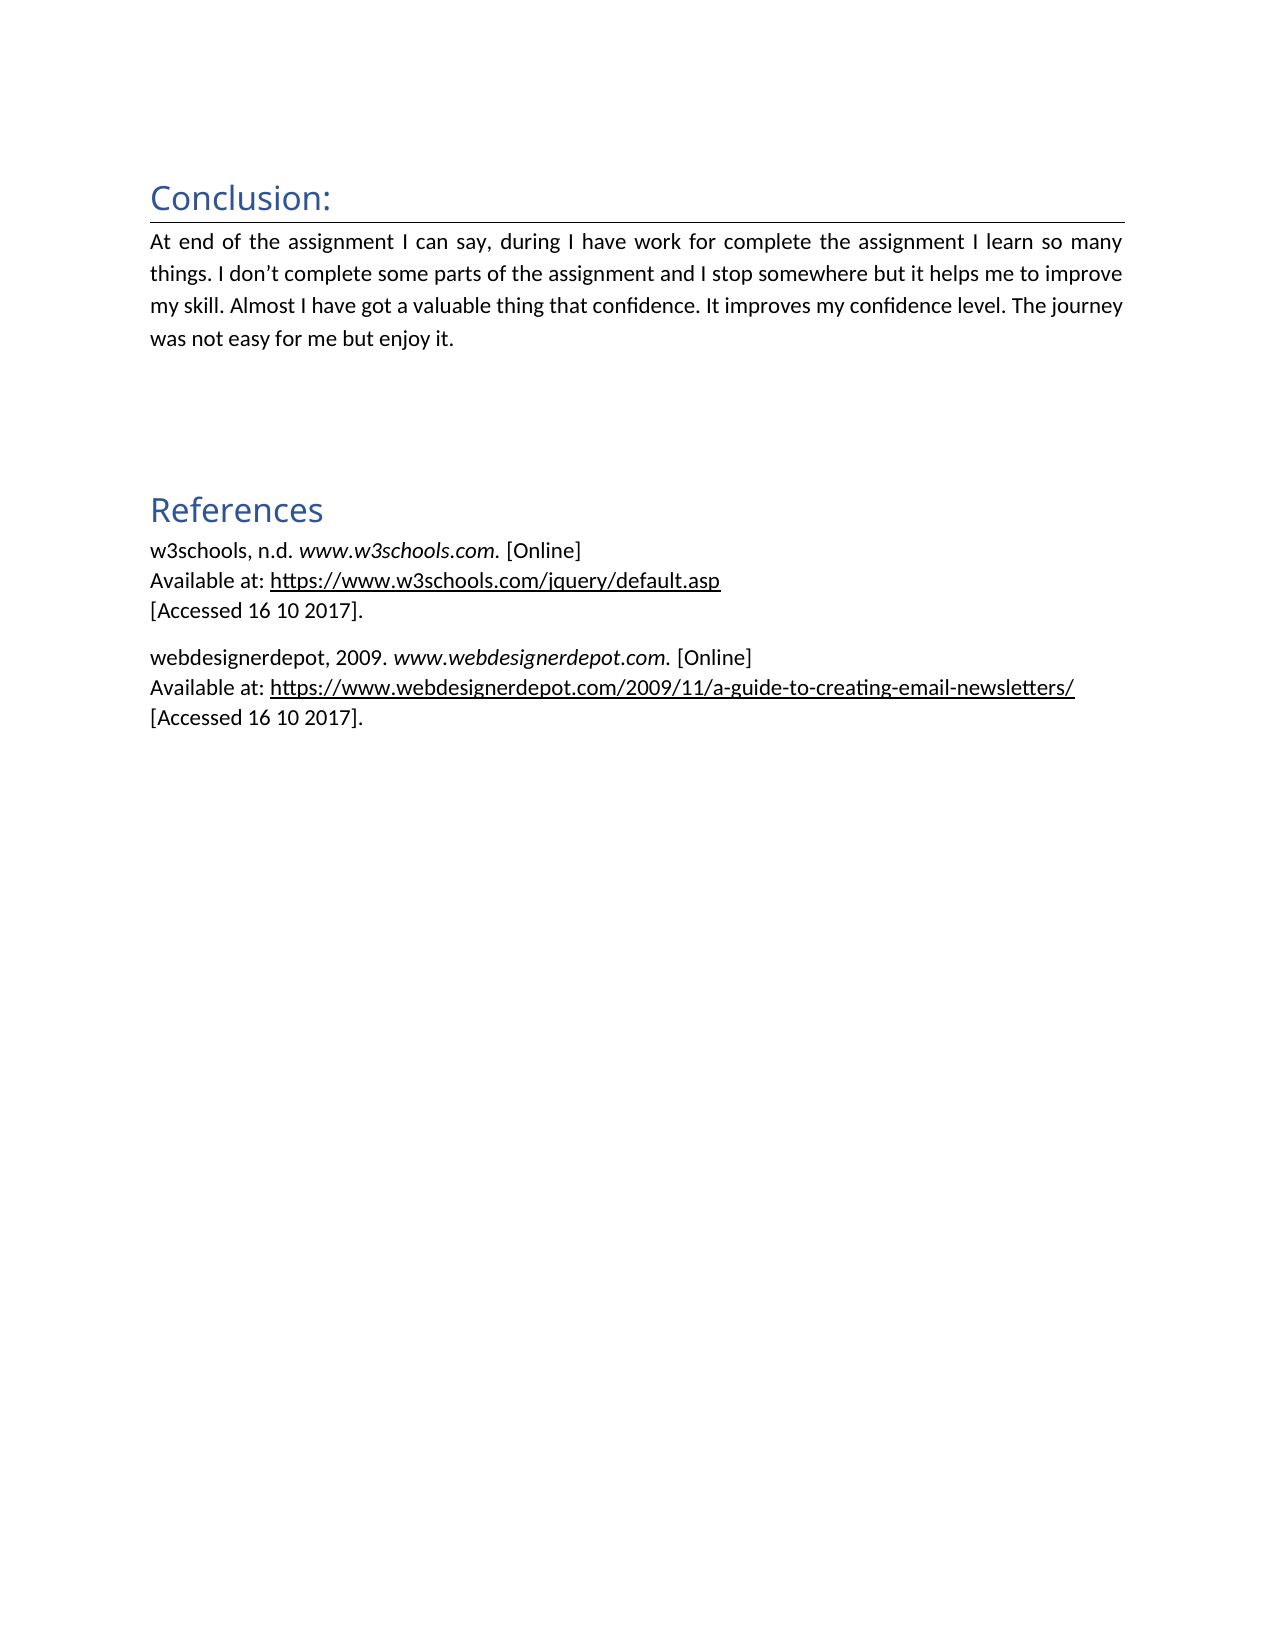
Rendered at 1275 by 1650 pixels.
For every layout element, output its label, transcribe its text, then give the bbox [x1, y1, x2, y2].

subtitle Conclusion: [150, 175, 1125, 222]
text At end of the assignment I can say, during I have work for complete the assignment I learn so many things. I don’t complete some parts of the assignment and I stop somewhere but it helps me to improve my skill. Almost I have got a valuable thing that confidence. It improves my confidence level. The journey was not easy for me but enjoy it. [150, 227, 1125, 352]
